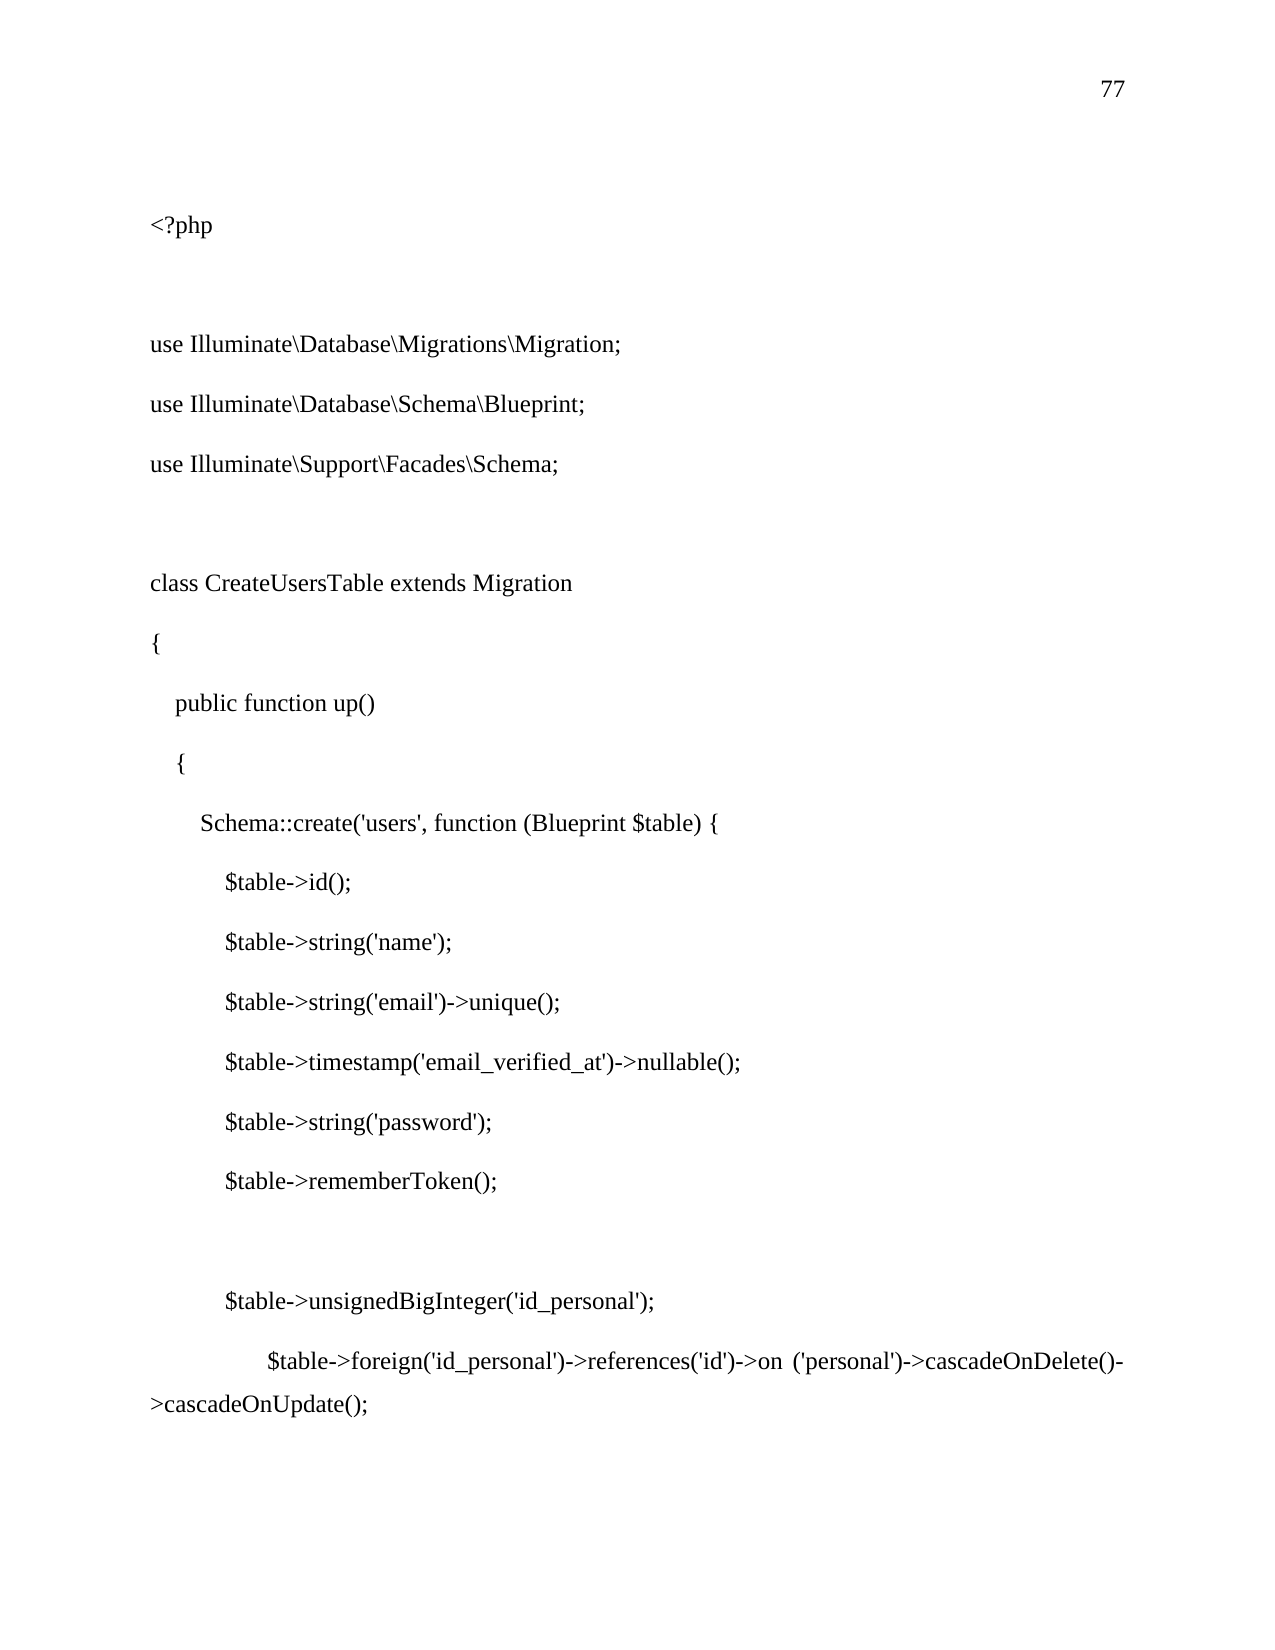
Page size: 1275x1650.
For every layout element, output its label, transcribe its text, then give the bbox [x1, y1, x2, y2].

text use Illuminate\Database\Schema\Blueprint; [150, 389, 1125, 418]
text $table->timestamp('email_verified_at')->nullable(); [150, 1047, 1125, 1076]
text $table->rememberToken(); [150, 1166, 1125, 1195]
text $table->string('email')->unique(); [150, 987, 1125, 1016]
text $table->string('name'); [150, 927, 1125, 956]
text class CreateUsersTable extends Migration [150, 568, 1125, 597]
text $table->unsignedBigInteger('id_personal'); [150, 1286, 1125, 1315]
text $table->id(); [150, 867, 1125, 896]
text $table->string('password'); [150, 1107, 1125, 1135]
text public function up() [150, 688, 1125, 717]
text $table->foreign('id_personal')->references('id')->on ('personal')->cascadeOnDelete()->cascadeOnUpdate(); [150, 1346, 1125, 1418]
text { [150, 628, 1125, 657]
text use Illuminate\Database\Migrations\Migration; [150, 329, 1125, 358]
text { [150, 748, 1125, 777]
text <?php [150, 210, 1125, 238]
text Schema::create('users', function (Blueprint $table) { [150, 808, 1125, 836]
text use Illuminate\Support\Facades\Schema; [150, 449, 1125, 478]
